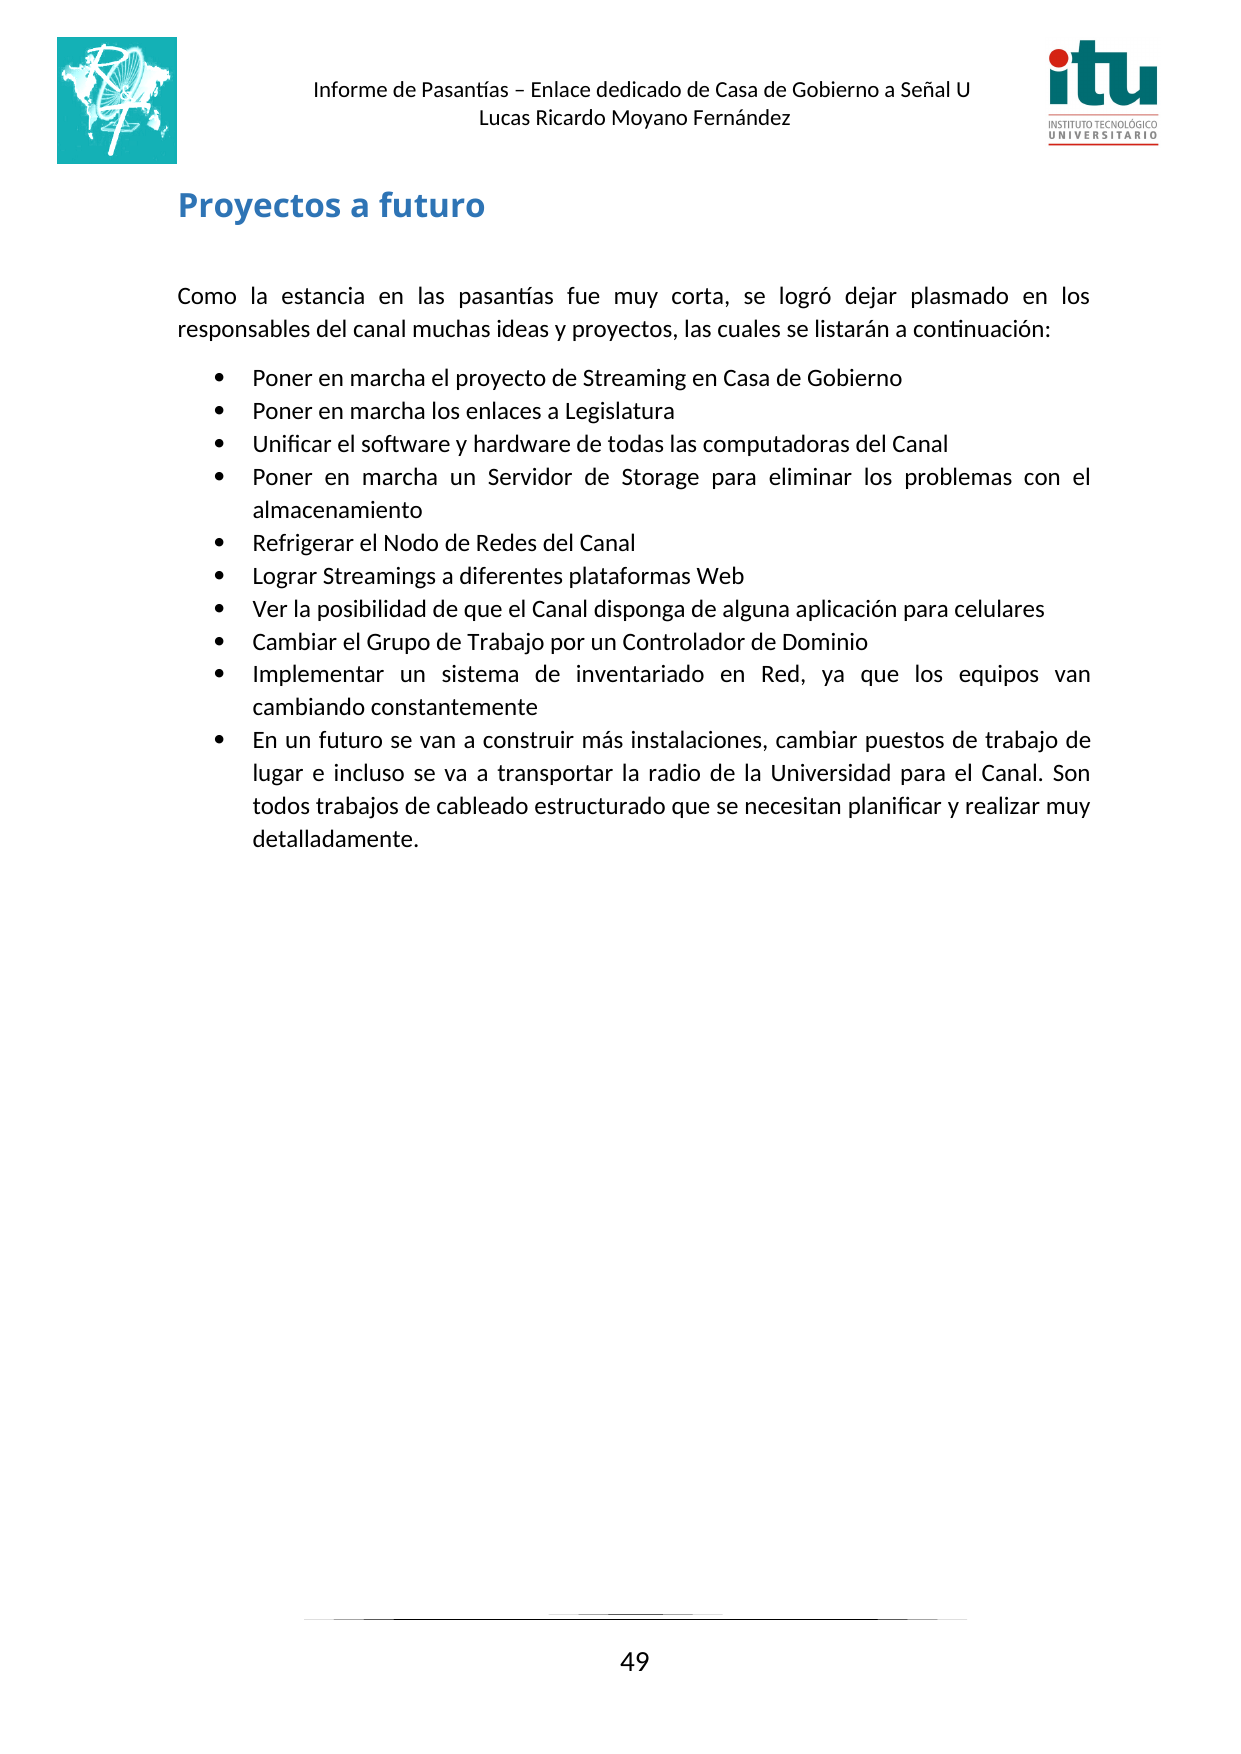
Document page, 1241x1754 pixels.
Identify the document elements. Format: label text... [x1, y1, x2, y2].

list Poner en marcha el proyecto de Streaming en Casa de Gobierno [215, 362, 1092, 393]
subtitle Proyectos a futuro [177, 181, 1092, 227]
list Cambiar el Grupo de Trabajo por un Controlador de Dominio [215, 626, 1092, 656]
list Lograr Streamings a diferentes plataformas Web [215, 560, 1092, 590]
list Poner en marcha los enlaces a Legislatura [215, 395, 1092, 426]
picture [1045, 37, 1161, 148]
list Unificar el software y hardware de todas las computadoras del Canal [215, 428, 1092, 459]
list En un futuro se van a construir más instalaciones, cambiar puestos de trabajo de lugar e incluso se va a transportar la radio de la Universidad para el Canal. Son todos trabajos de cableado estructurado que se necesitan planificar y realizar muy detalladamente. [215, 724, 1092, 854]
list Implementar un sistema de inventariado en Red, ya que los equipos van cambiando constantemente [215, 659, 1092, 722]
picture [57, 37, 177, 164]
text Como la estancia en las pasantías fue muy corta, se logró dejar plasmado en los responsables del canal muchas ideas y proyectos, las cuales se listarán a continuación: [177, 280, 1092, 343]
list Ver la posibilidad de que el Canal disponga de alguna aplicación para celulares [215, 593, 1092, 623]
list Refrigerar el Nodo de Redes del Canal [215, 527, 1092, 557]
list Poner en marcha un Servidor de Storage para eliminar los problemas con el almacenamiento [215, 461, 1092, 524]
